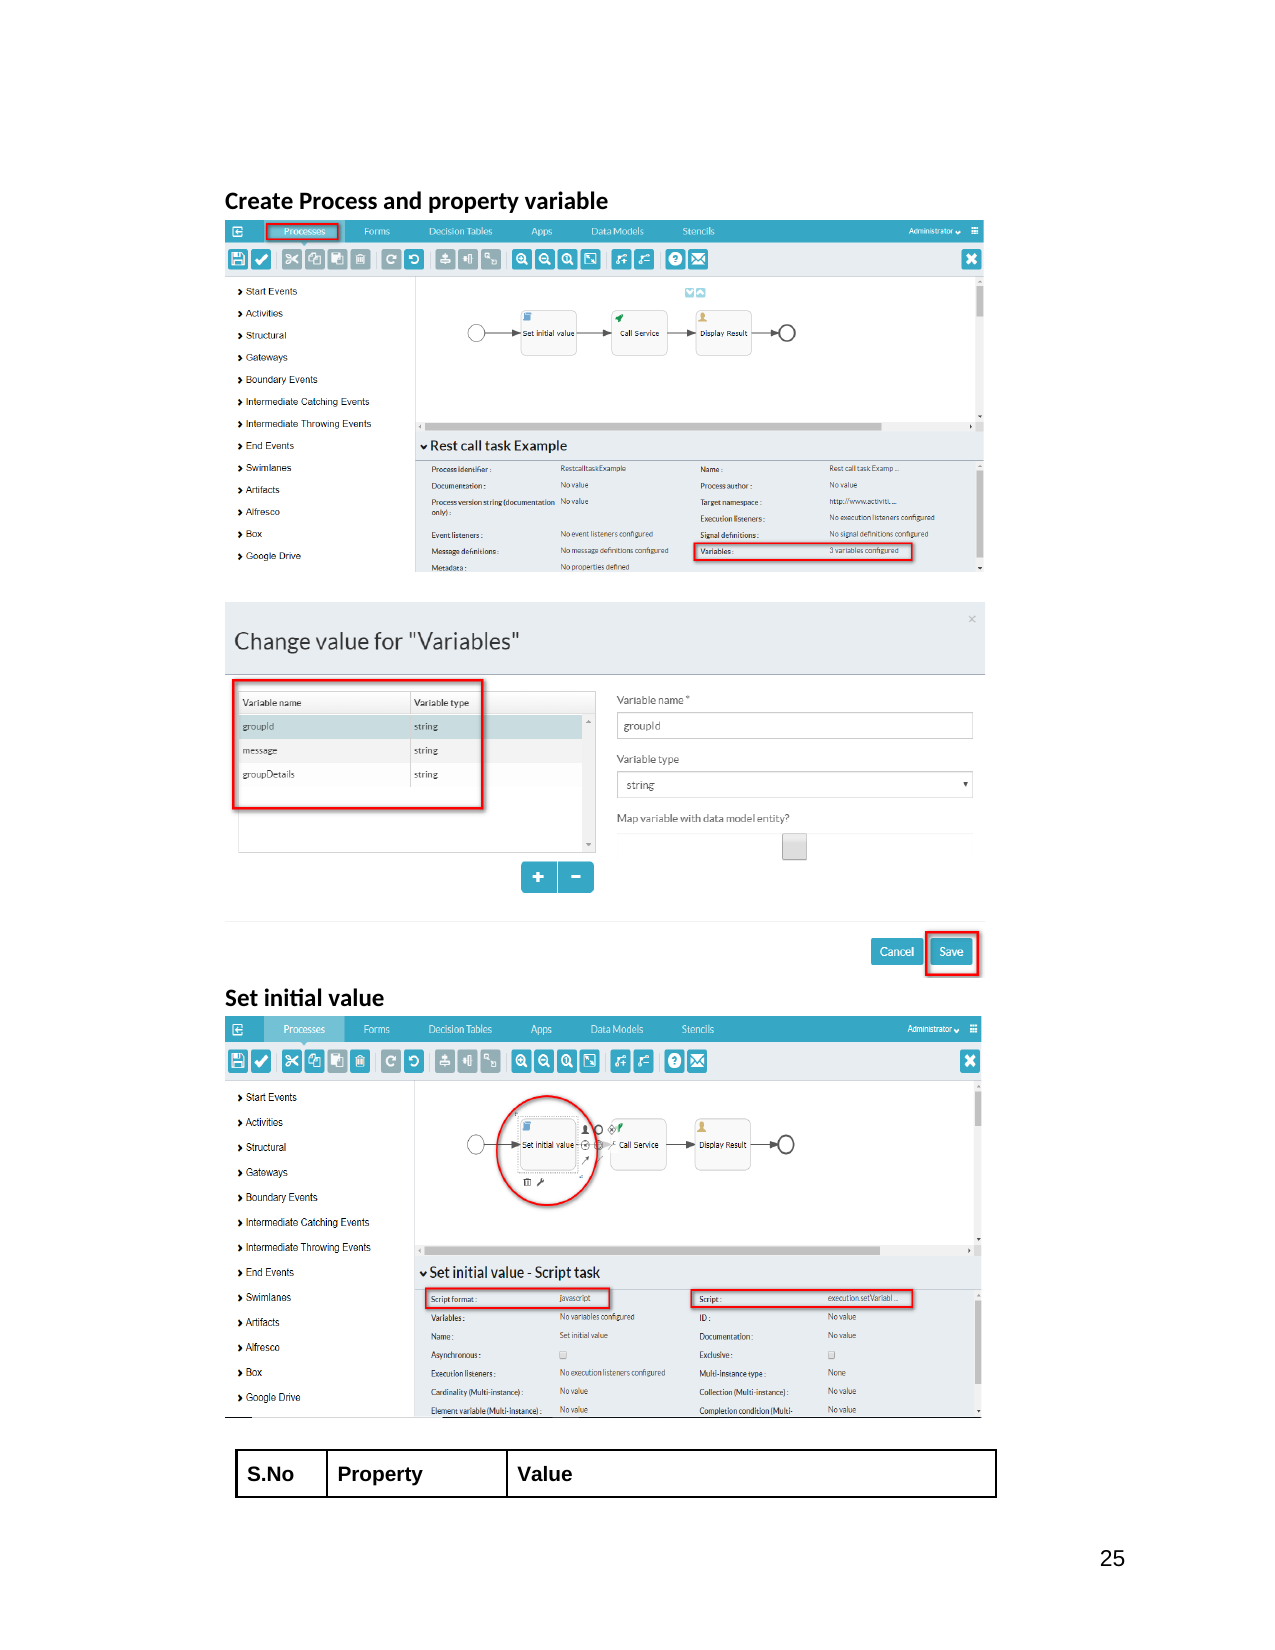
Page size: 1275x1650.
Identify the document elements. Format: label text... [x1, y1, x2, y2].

text Set initial value [150, 982, 1125, 1012]
text Create Process and property variable [150, 185, 1125, 216]
table_header Property [328, 1451, 506, 1496]
table_header S.No [238, 1451, 326, 1496]
picture [225, 602, 986, 978]
picture [225, 1016, 982, 1418]
table_header Value [508, 1451, 995, 1496]
picture [225, 220, 984, 572]
